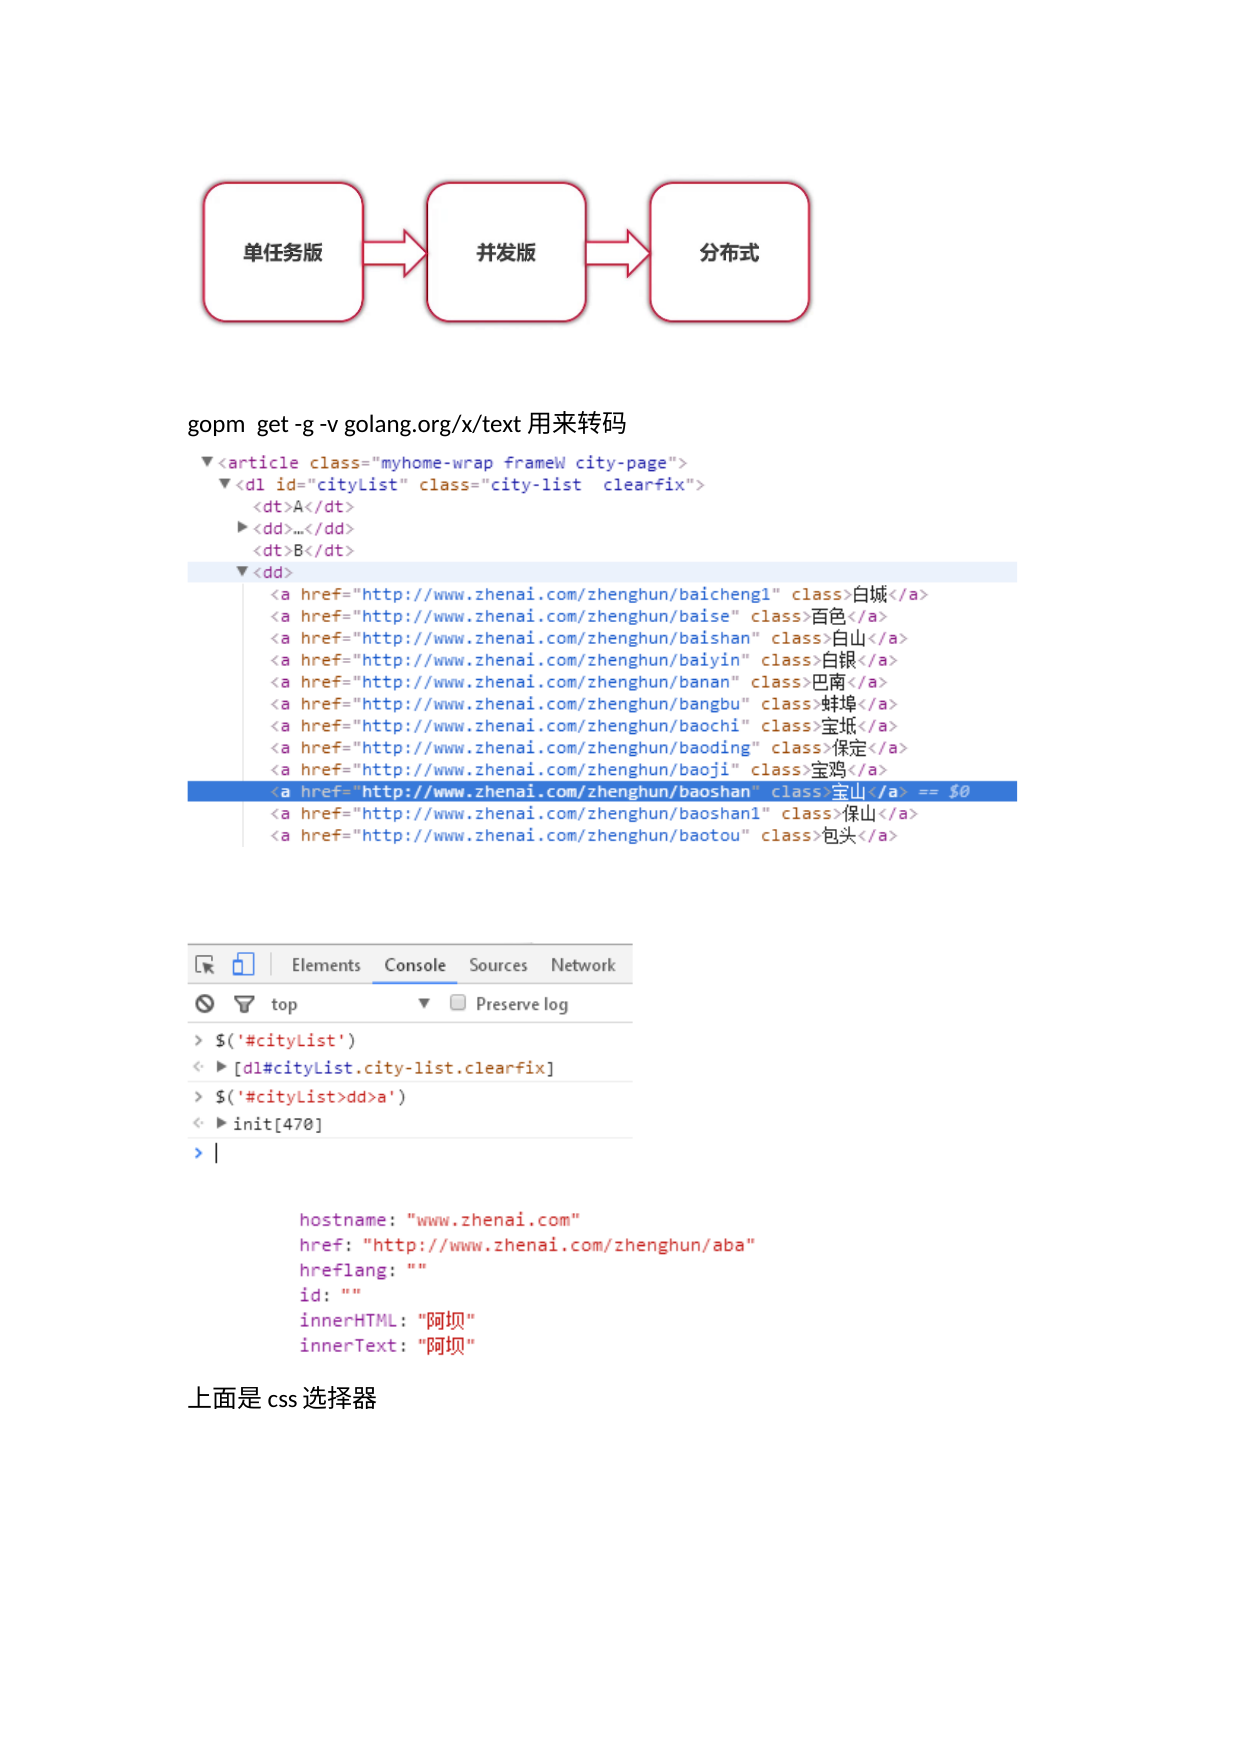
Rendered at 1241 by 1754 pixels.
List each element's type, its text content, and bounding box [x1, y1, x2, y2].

text gopm get -g -v golang.org/x/text 用来转码 [187, 389, 1053, 454]
picture [187, 1202, 847, 1363]
picture [187, 942, 633, 1185]
picture [187, 454, 1018, 847]
picture [187, 162, 832, 339]
text 上面是css选择器 [187, 1364, 1053, 1429]
